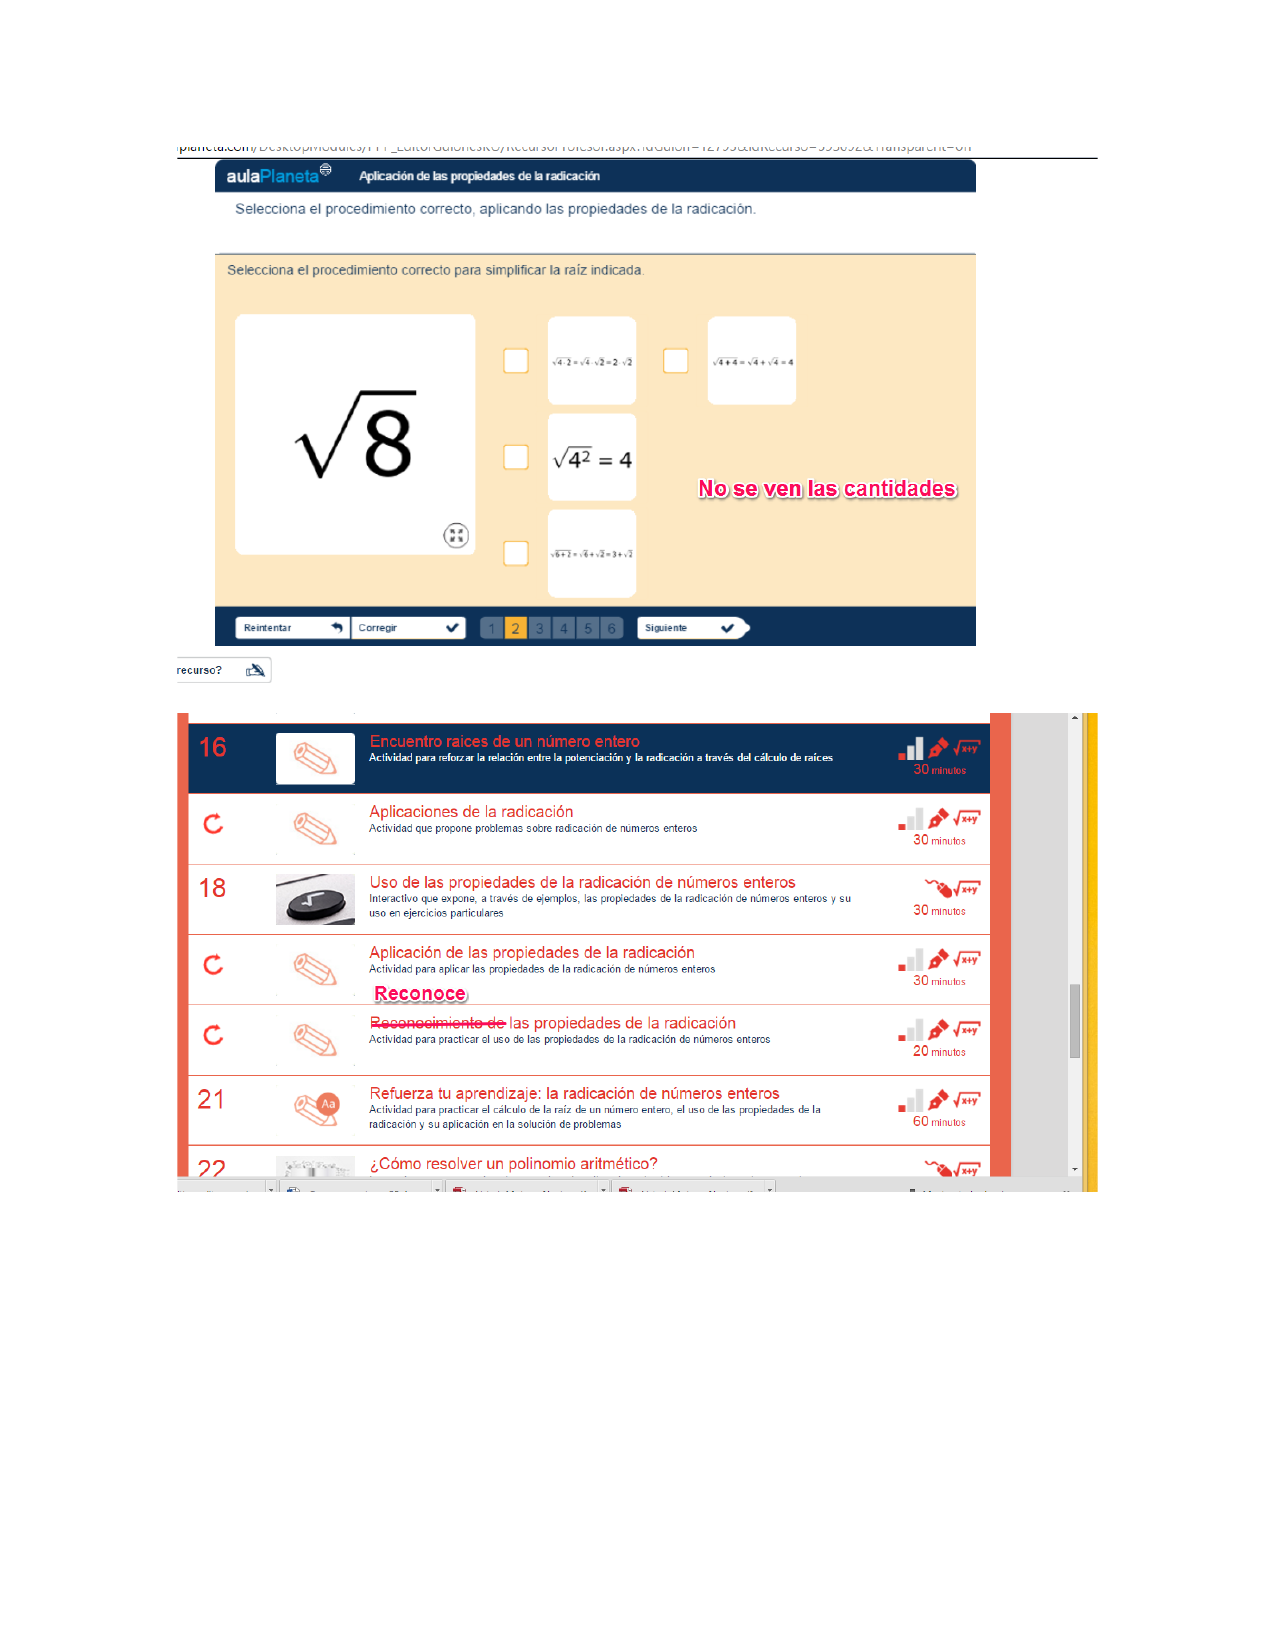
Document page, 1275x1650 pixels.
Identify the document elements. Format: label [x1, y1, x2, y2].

picture [177, 147, 1098, 695]
picture [177, 713, 1098, 1192]
